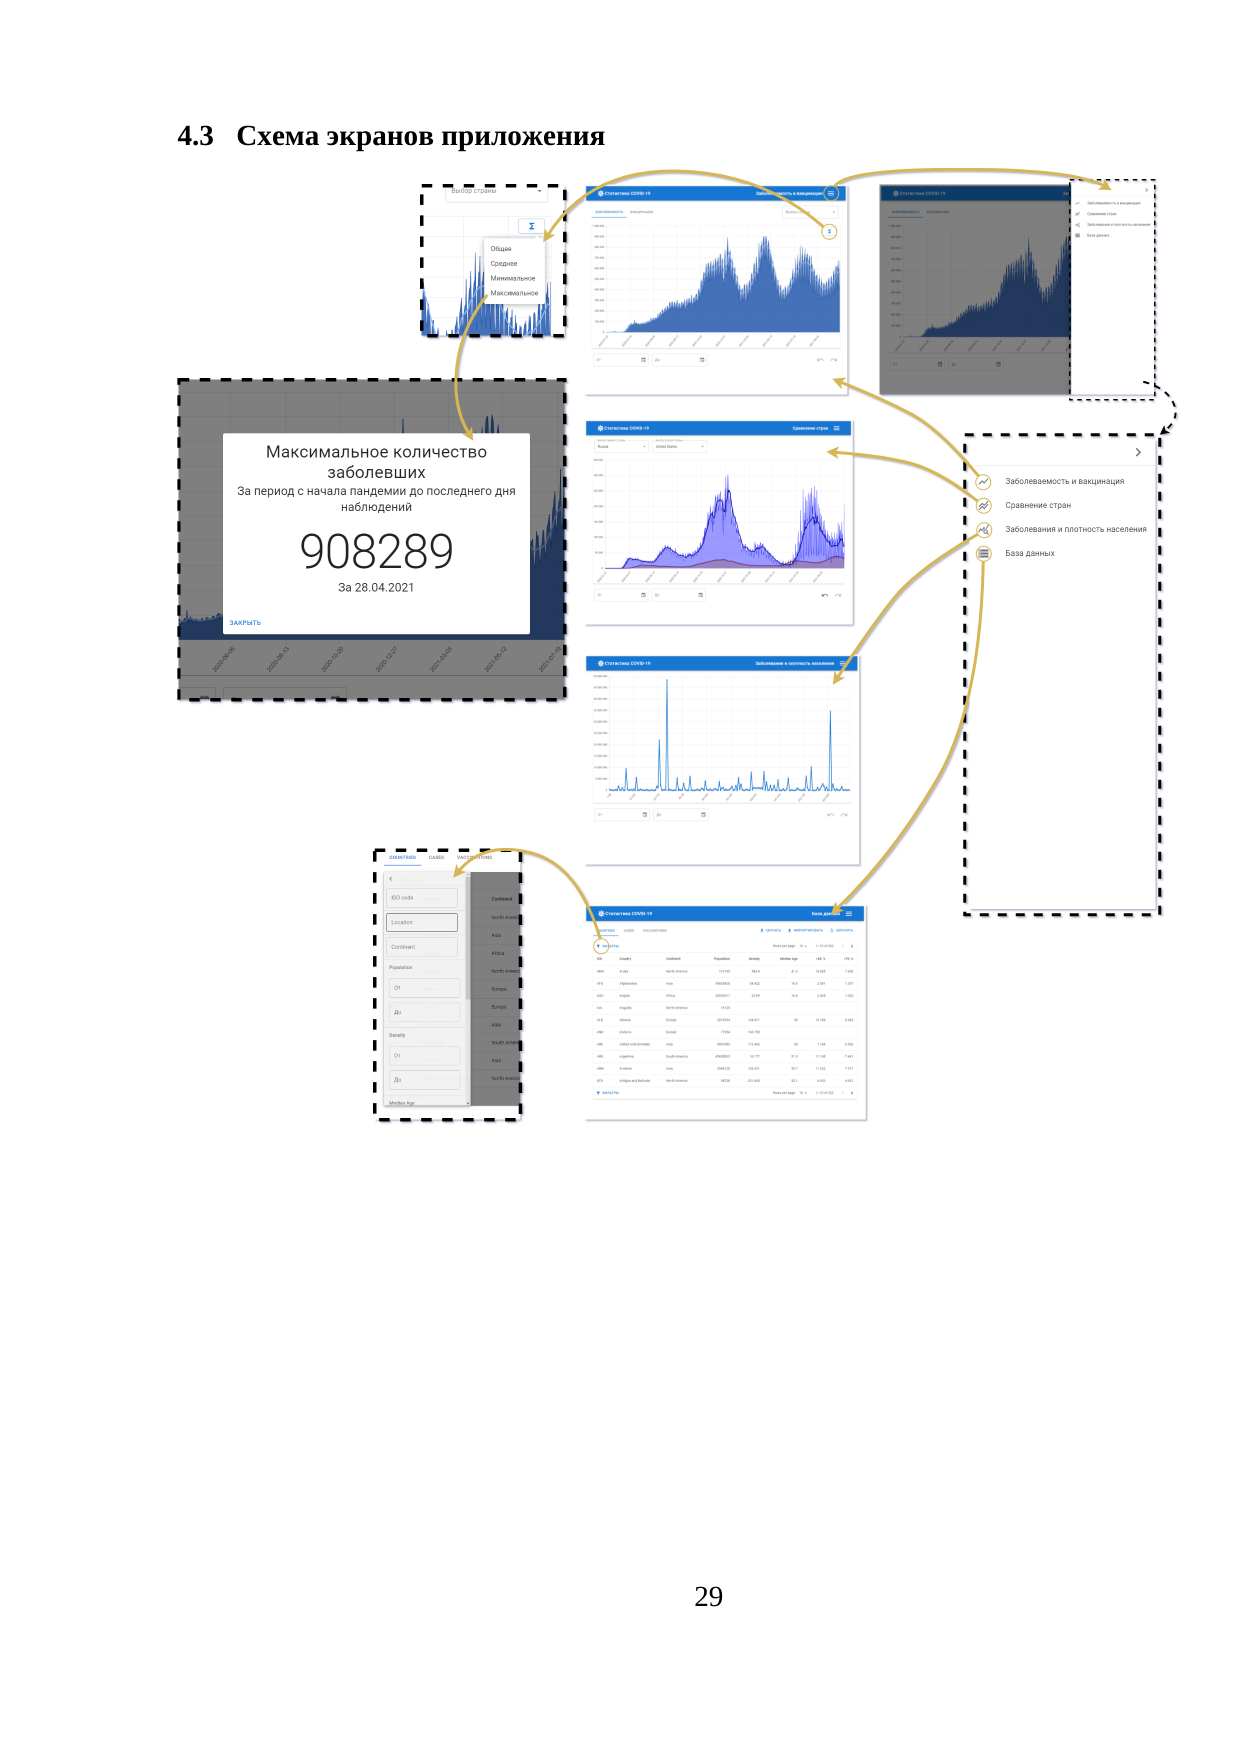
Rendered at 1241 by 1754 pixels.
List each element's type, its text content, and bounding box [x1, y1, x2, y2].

picture [177, 168, 1182, 1127]
subtitle Схема экранов приложения [177, 118, 1181, 152]
